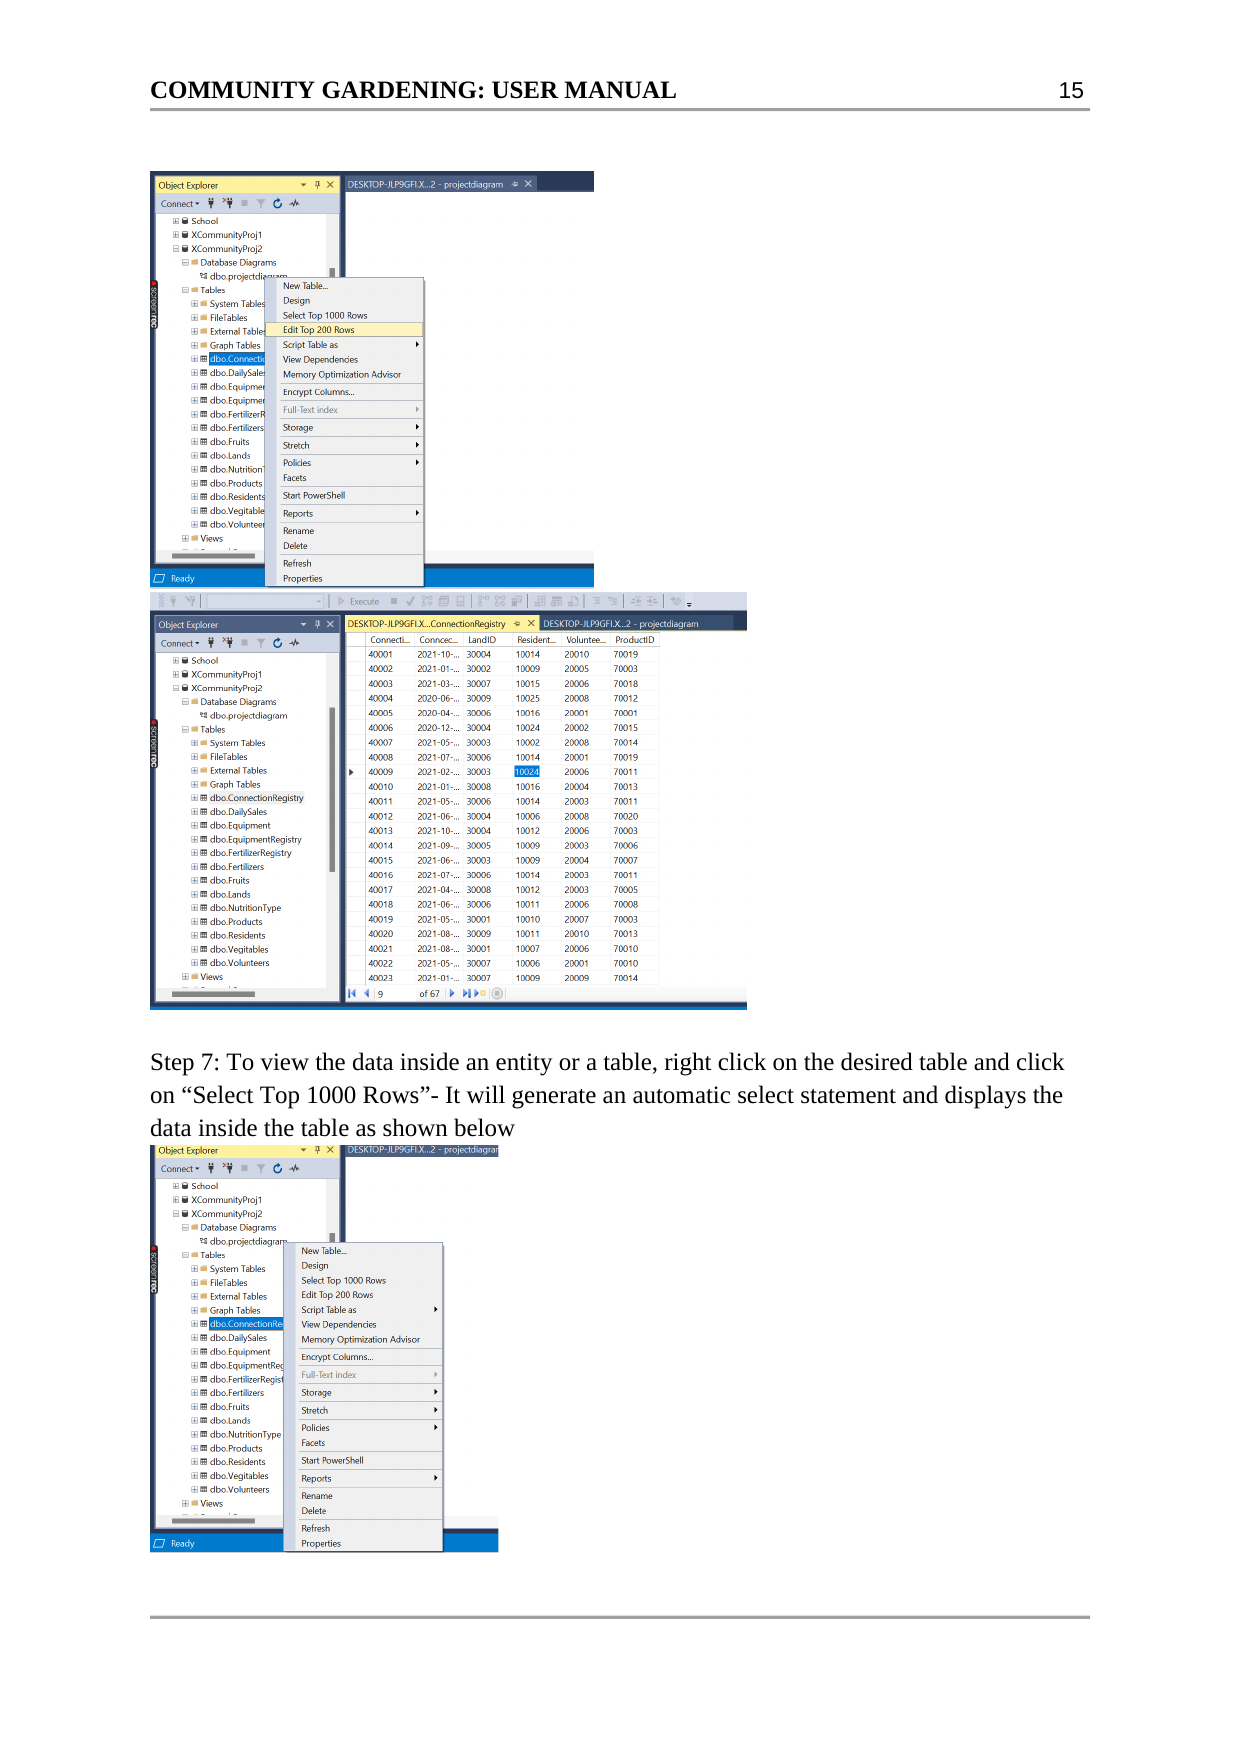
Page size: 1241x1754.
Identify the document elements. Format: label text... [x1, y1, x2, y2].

picture [150, 1145, 499, 1553]
picture [150, 592, 747, 1010]
text Step 7: To view the data inside an entity or a table, right click on the desired table and click on “Select Top 1000 Rows”- It will generate an automatic select statement and displays the data inside the table as shown below [150, 1047, 1090, 1142]
picture [150, 171, 594, 589]
